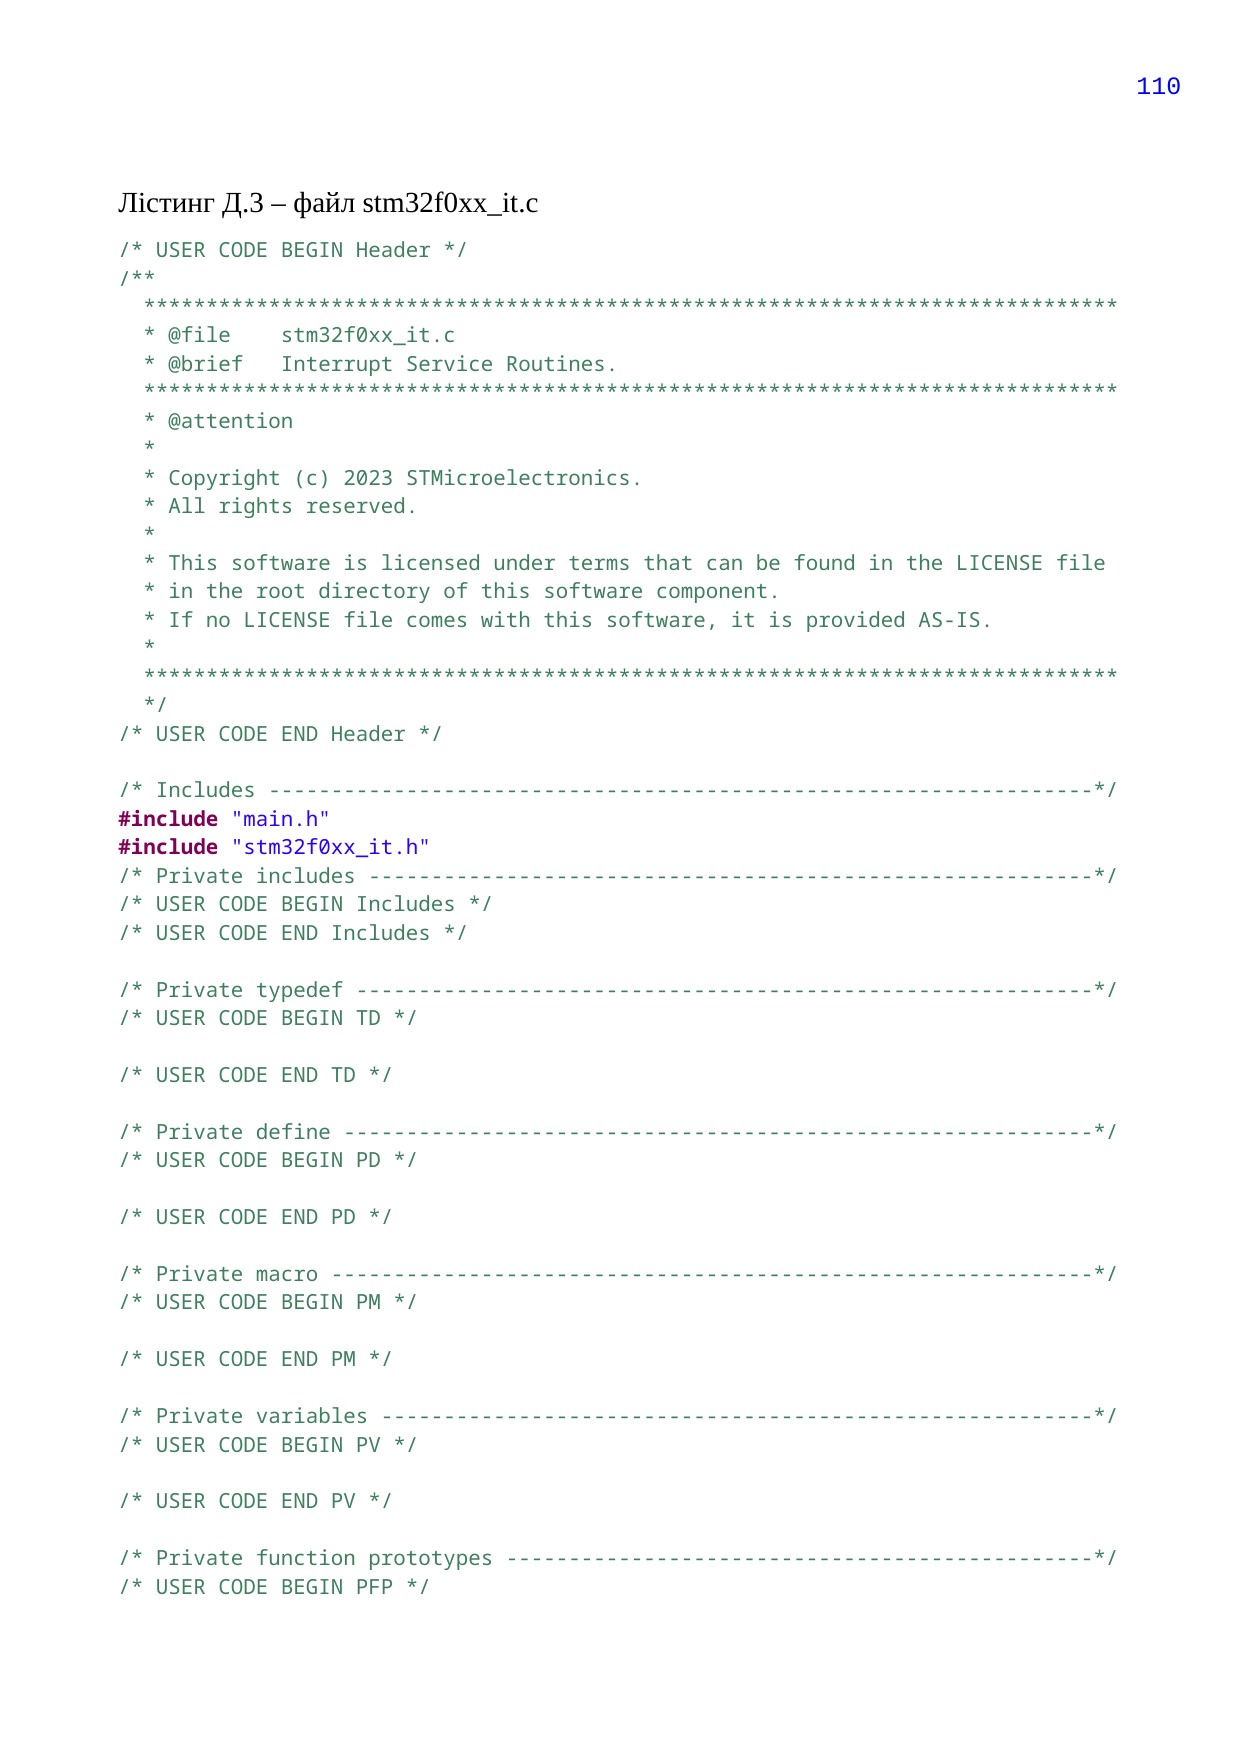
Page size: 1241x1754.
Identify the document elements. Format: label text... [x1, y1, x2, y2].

text * @file stm32f0xx_it.c [118, 321, 1181, 349]
text /* USER CODE END Header */ [118, 719, 1181, 747]
text /* Private includes ----------------------------------------------------------*/ [118, 861, 1181, 889]
text ****************************************************************************** [118, 292, 1181, 321]
text * @attention [118, 406, 1181, 434]
text * [118, 633, 1181, 662]
text ****************************************************************************** [118, 662, 1181, 690]
text /* USER CODE END PV */ [118, 1487, 1181, 1515]
text * @brief Interrupt Service Routines. [118, 349, 1181, 377]
text * in the root directory of this software component. [118, 577, 1181, 605]
text * All rights reserved. [118, 491, 1181, 520]
text /* Private function prototypes -----------------------------------------------*/ [118, 1543, 1181, 1572]
text /* USER CODE END PD */ [118, 1202, 1181, 1231]
text #include "stm32f0xx_it.h" [118, 832, 1181, 861]
text /* Private macro -------------------------------------------------------------*/ [118, 1259, 1181, 1287]
text /* USER CODE BEGIN PV */ [118, 1430, 1181, 1458]
text /* USER CODE BEGIN PM */ [118, 1287, 1181, 1316]
text /* USER CODE BEGIN Header */ [118, 235, 1181, 264]
text /* USER CODE BEGIN PD */ [118, 1145, 1181, 1174]
text /* USER CODE BEGIN Includes */ [118, 889, 1181, 918]
text /* USER CODE END PM */ [118, 1344, 1181, 1373]
text * This software is licensed under terms that can be found in the LICENSE file [118, 548, 1181, 577]
text * [118, 520, 1181, 548]
text #include "main.h" [118, 804, 1181, 832]
text /* Includes ------------------------------------------------------------------*/ [118, 776, 1181, 804]
text /* USER CODE END Includes */ [118, 918, 1181, 946]
text /* USER CODE END TD */ [118, 1060, 1181, 1088]
list – файл stm32f0xx_it.c [118, 185, 1181, 218]
text /* Private define ------------------------------------------------------------*/ [118, 1117, 1181, 1145]
text ****************************************************************************** [118, 377, 1181, 406]
text * [118, 434, 1181, 463]
text /* USER CODE BEGIN PFP */ [118, 1572, 1181, 1600]
text /* Private typedef -----------------------------------------------------------*/ [118, 975, 1181, 1003]
text /** [118, 264, 1181, 292]
text * Copyright (c) 2023 STMicroelectronics. [118, 463, 1181, 491]
text /* USER CODE BEGIN TD */ [118, 1003, 1181, 1032]
text /* Private variables ---------------------------------------------------------*/ [118, 1401, 1181, 1430]
text * If no LICENSE file comes with this software, it is provided AS-IS. [118, 605, 1181, 633]
text */ [118, 690, 1181, 719]
